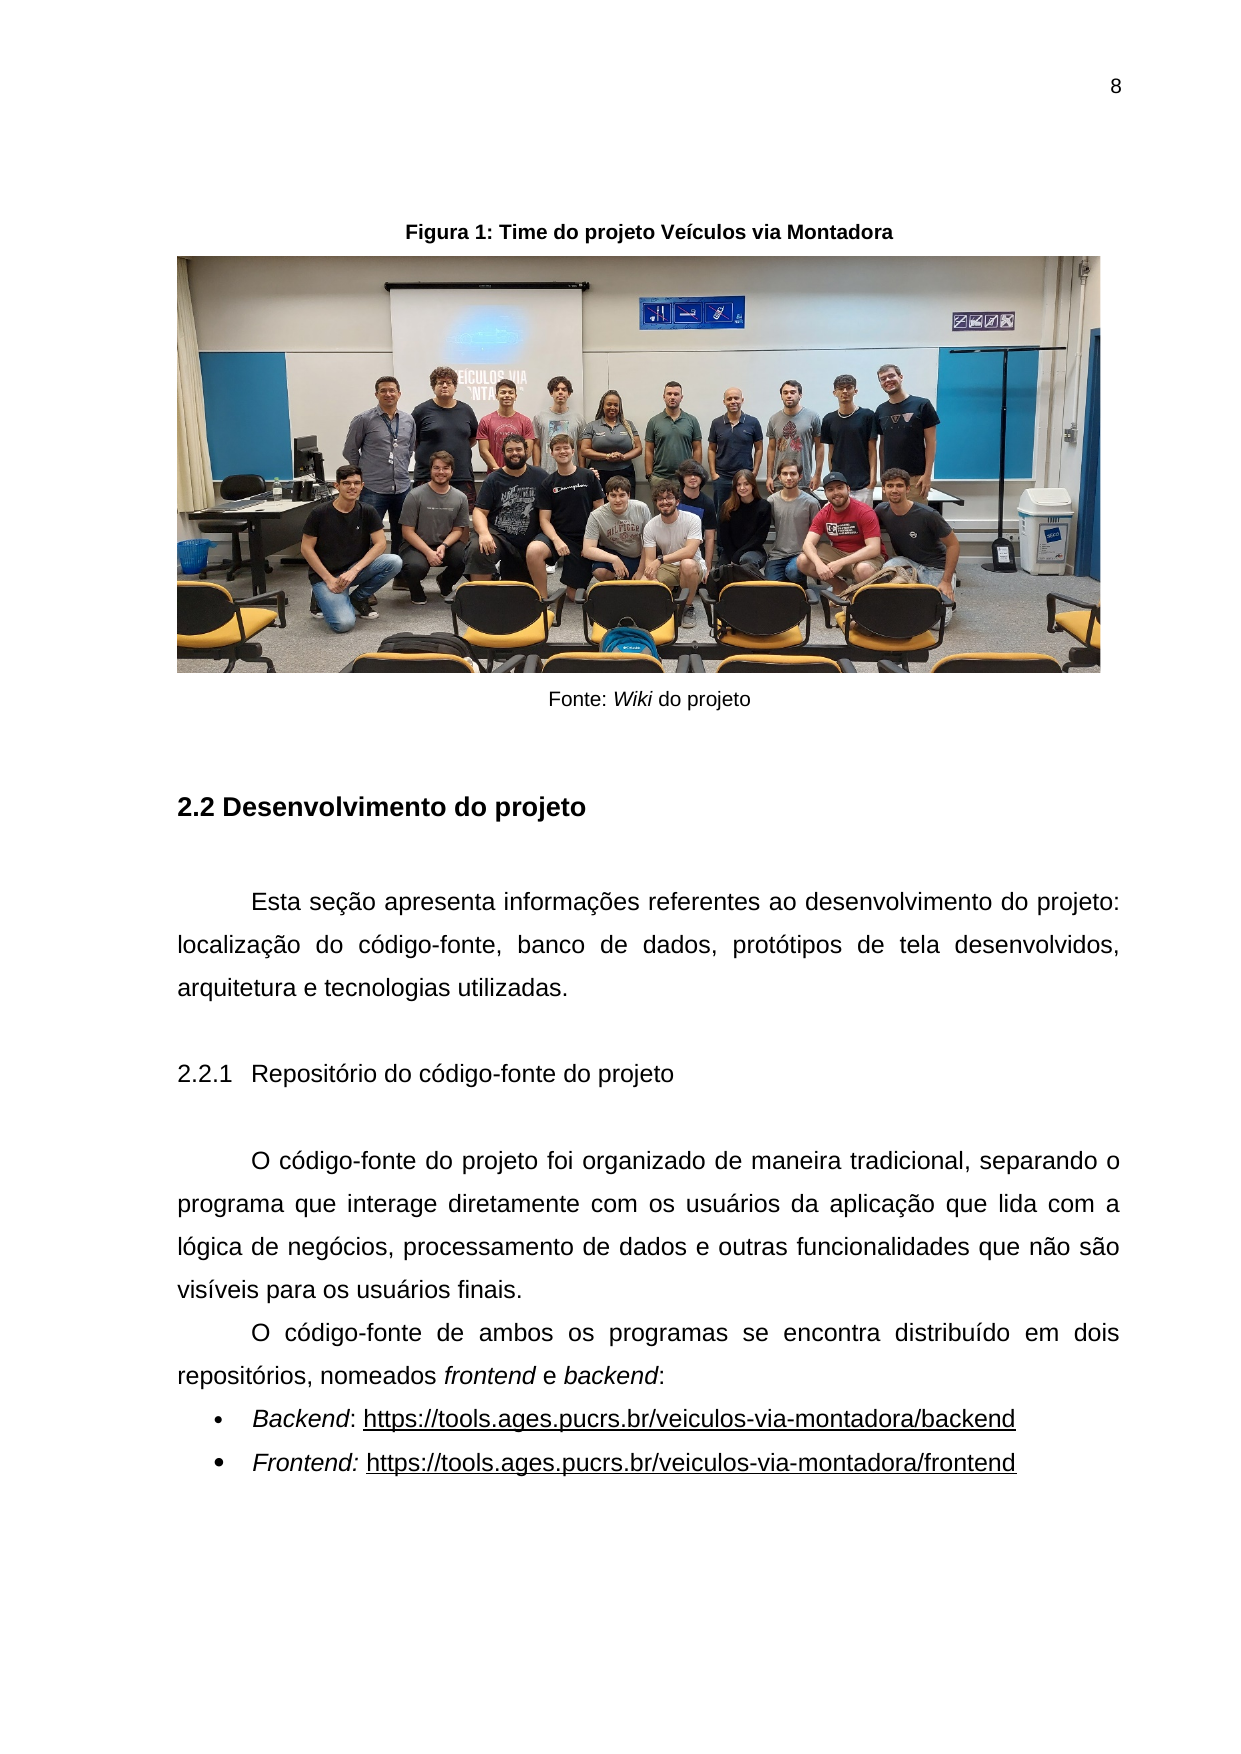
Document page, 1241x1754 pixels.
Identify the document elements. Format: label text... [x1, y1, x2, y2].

text Figura : Time do projeto Veículos via Montadora [177, 220, 1122, 244]
list Backend: https://tools.ages.pucrs.br/veiculos-via-montadora/backend [214, 1404, 1122, 1433]
picture [177, 256, 1101, 673]
text O código-fonte do projeto foi organizado de maneira tradicional, separando o programa que interage diretamente com os usuários da aplicação que lida com a lógica de negócios, processamento de dados e outras funcionalidades que não são visíveis para os usuários finais. [177, 1146, 1122, 1304]
subtitle 2.2 Desenvolvimento do projeto [177, 791, 1122, 822]
text O código-fonte de ambos os programas se encontra distribuído em dois repositórios, nomeados frontend e backend: [177, 1318, 1122, 1390]
list Repositório do código-fonte do projeto [177, 1059, 1122, 1088]
list Frontend: https://tools.ages.pucrs.br/veiculos-via-montadora/frontend [214, 1447, 1122, 1476]
text Fonte: Wiki do projeto [177, 687, 1122, 711]
text Esta seção apresenta informações referentes ao desenvolvimento do projeto: localização do código-fonte, banco de dados, protótipos de tela desenvolvidos, arquitetura e tecnologias utilizadas. [177, 887, 1122, 1002]
